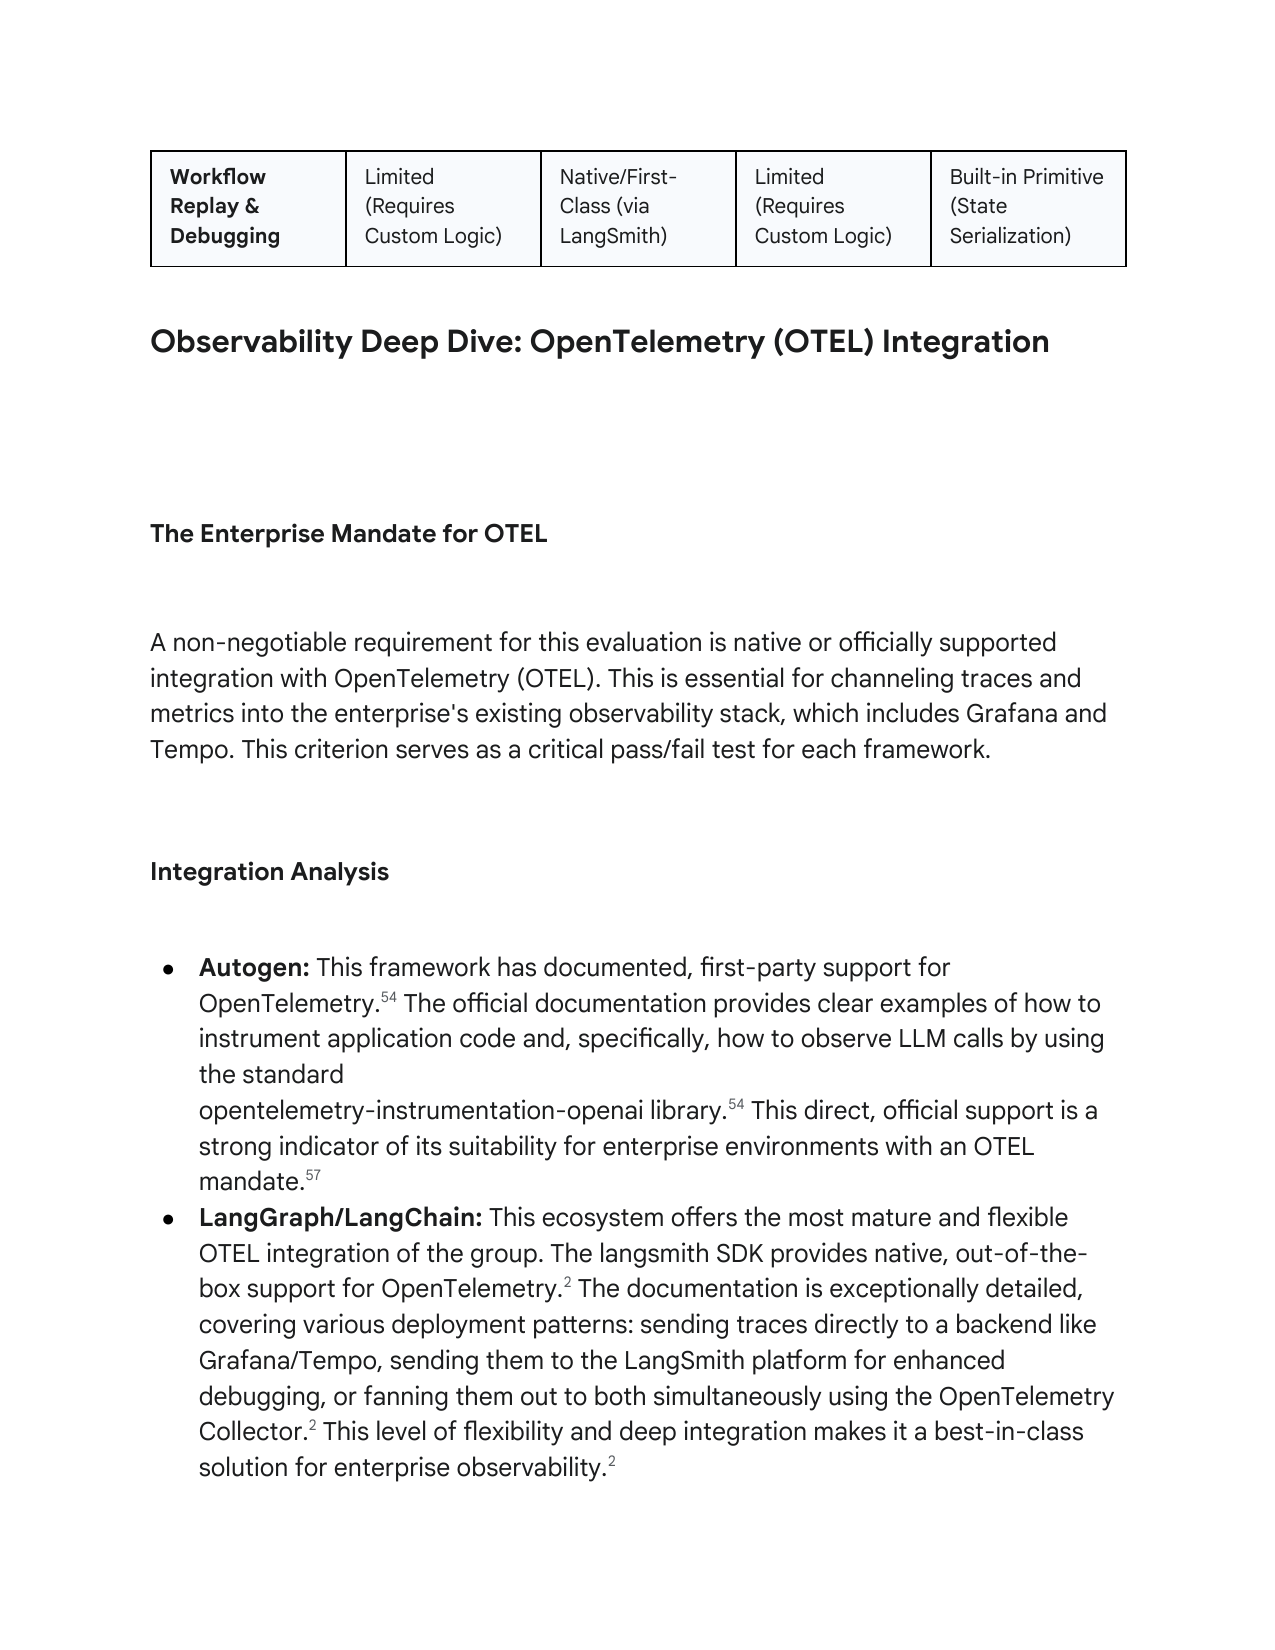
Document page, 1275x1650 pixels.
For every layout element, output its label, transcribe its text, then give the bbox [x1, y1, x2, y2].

table_cell Native/First-Class (via LangSmith) [542, 152, 735, 266]
table_cell Limited (Requires Custom Logic) [737, 152, 930, 266]
table_cell Limited (Requires Custom Logic) [347, 152, 540, 266]
subtitle The Enterprise Mandate for OTEL [150, 518, 1125, 549]
list Autogen: This framework has documented, first-party support for OpenTelemetry.54 The official documentation provides clear examples of how to instrument application code and, specifically, how to observe LLM calls by using the standard opentelemetry-instrumentation-openai library.54 This direct, official support is a strong indicator of its suitability for enterprise environments with an OTEL mandate.57 [161, 952, 1125, 1198]
list LangGraph/LangChain: This ecosystem offers the most mature and flexible OTEL integration of the group. The langsmith SDK provides native, out-of-the-box support for OpenTelemetry.2 The documentation is exceptionally detailed, covering various deployment patterns: sending traces directly to a backend like Grafana/Tempo, sending them to the LangSmith platform for enhanced debugging, or fanning them out to both simultaneously using the OpenTelemetry Collector.2 This level of flexibility and deep integration makes it a best-in-class solution for enterprise observability.2 [161, 1202, 1125, 1484]
subtitle Observability Deep Dive: OpenTelemetry (OTEL) Integration [150, 322, 1125, 361]
subtitle Integration Analysis [150, 856, 1125, 887]
table_cell Built-in Primitive (State Serialization) [932, 152, 1125, 266]
table_cell Workflow Replay & Debugging [152, 152, 345, 266]
text A non-negotiable requirement for this evaluation is native or officially supported integration with OpenTelemetry (OTEL). This is essential for channeling traces and metrics into the enterprise's existing observability stack, which includes Grafana and Tempo. This criterion serves as a critical pass/fail test for each framework. [150, 627, 1125, 766]
